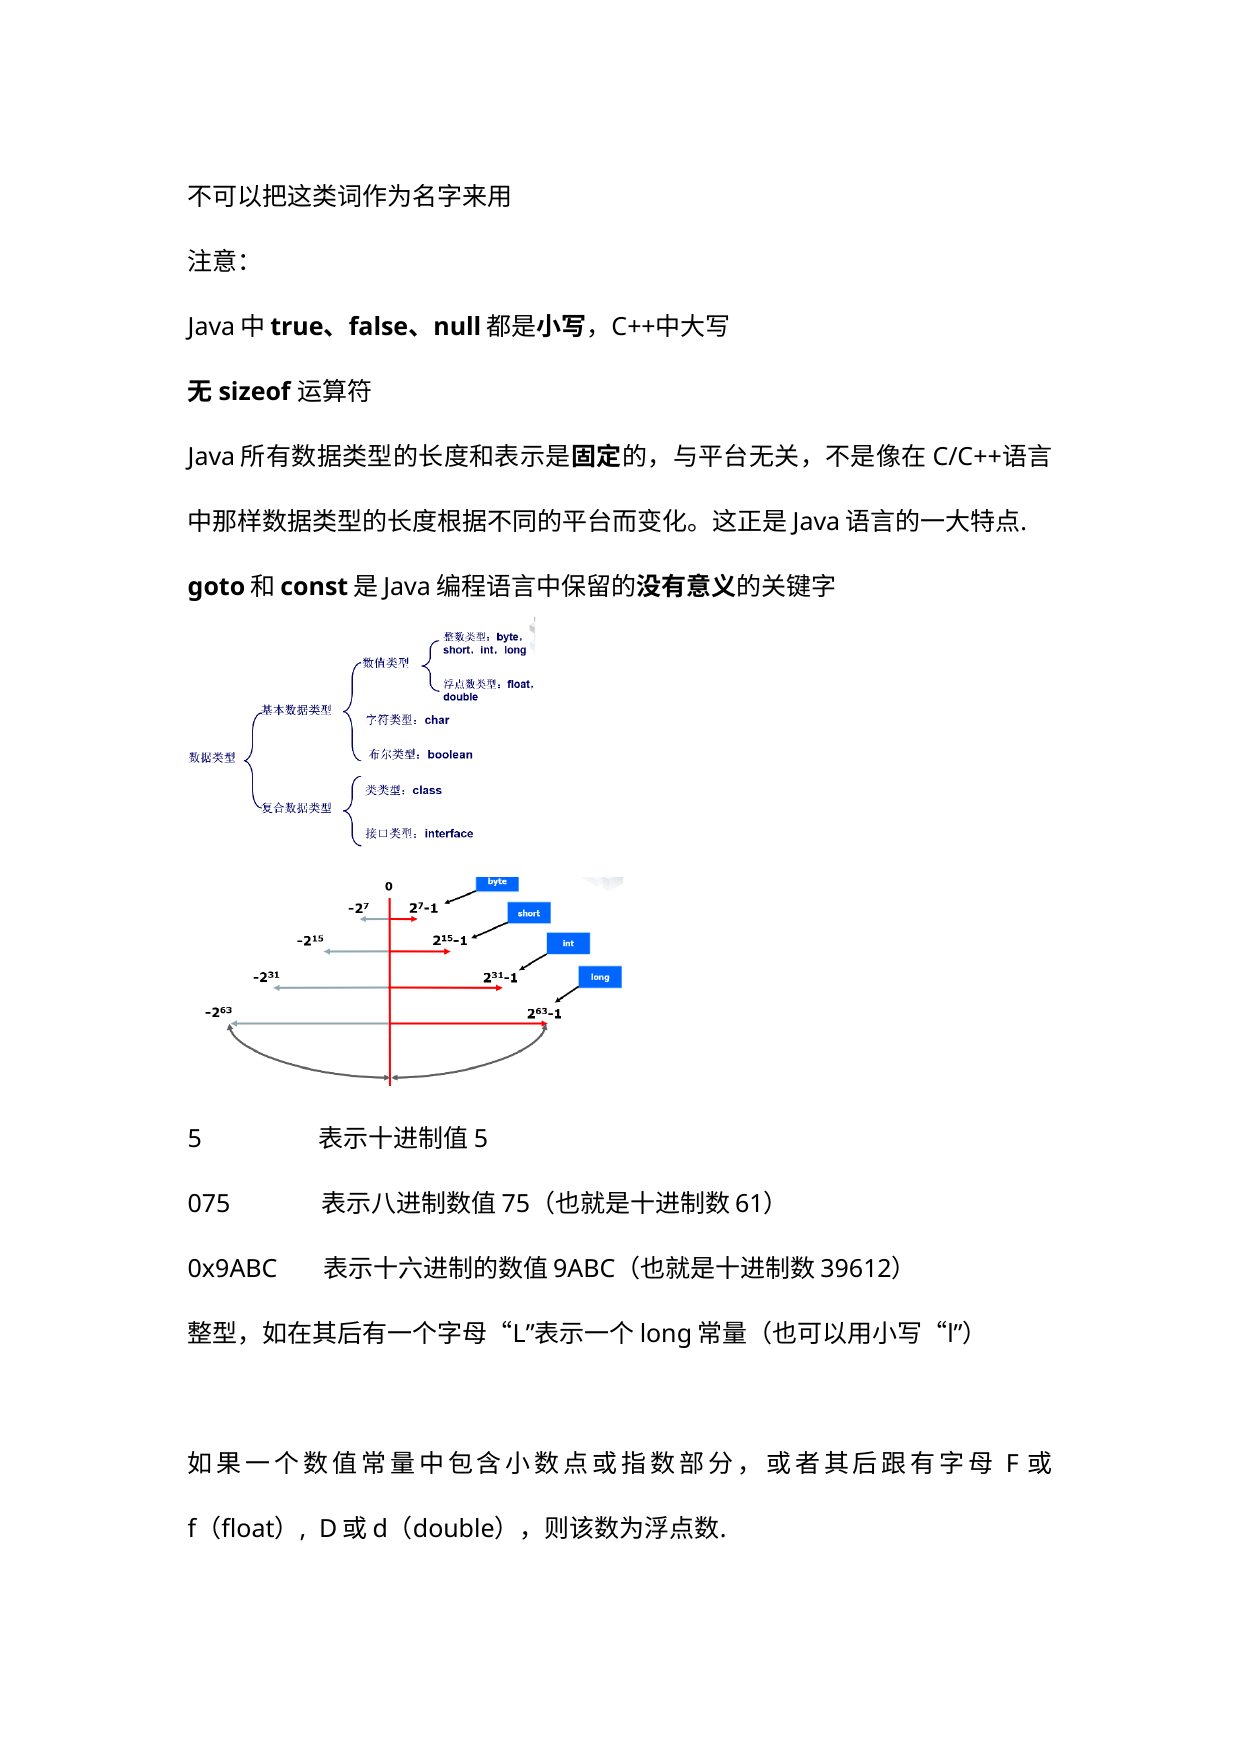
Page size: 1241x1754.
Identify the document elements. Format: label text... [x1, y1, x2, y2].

text 不可以把这类词作为名字来用 [187, 162, 1053, 227]
text Java中true、false、null都是小写，C++中大写 [187, 292, 1053, 357]
picture [187, 877, 624, 1086]
text 075 表示八进制数值75（也就是十进制数61） [187, 1169, 1053, 1234]
text 如果一个数值常量中包含小数点或指数部分，或者其后跟有字母F或f（float）, D或d（double），则该数为浮点数. [187, 1429, 1053, 1559]
text 无 sizeof 运算符 Java所有数据类型的长度和表示是固定的，与平台无关，不是像在C/C++语言中那样数据类型的长度根据不同的平台而变化。这正是Java语言的一大特点. [187, 357, 1053, 552]
text 0x9ABC 表示十六进制的数值9ABC（也就是十进制数39612） [187, 1234, 1053, 1299]
text goto和const是Java编程语言中保留的没有意义的关键字 [187, 552, 1053, 617]
text 整型，如在其后有一个字母“L”表示一个long常量（也可以用小写“l”） [187, 1299, 1053, 1364]
picture [187, 617, 536, 849]
text 注意： [187, 227, 1053, 292]
text 5 表示十进制值5 [187, 1104, 1053, 1169]
